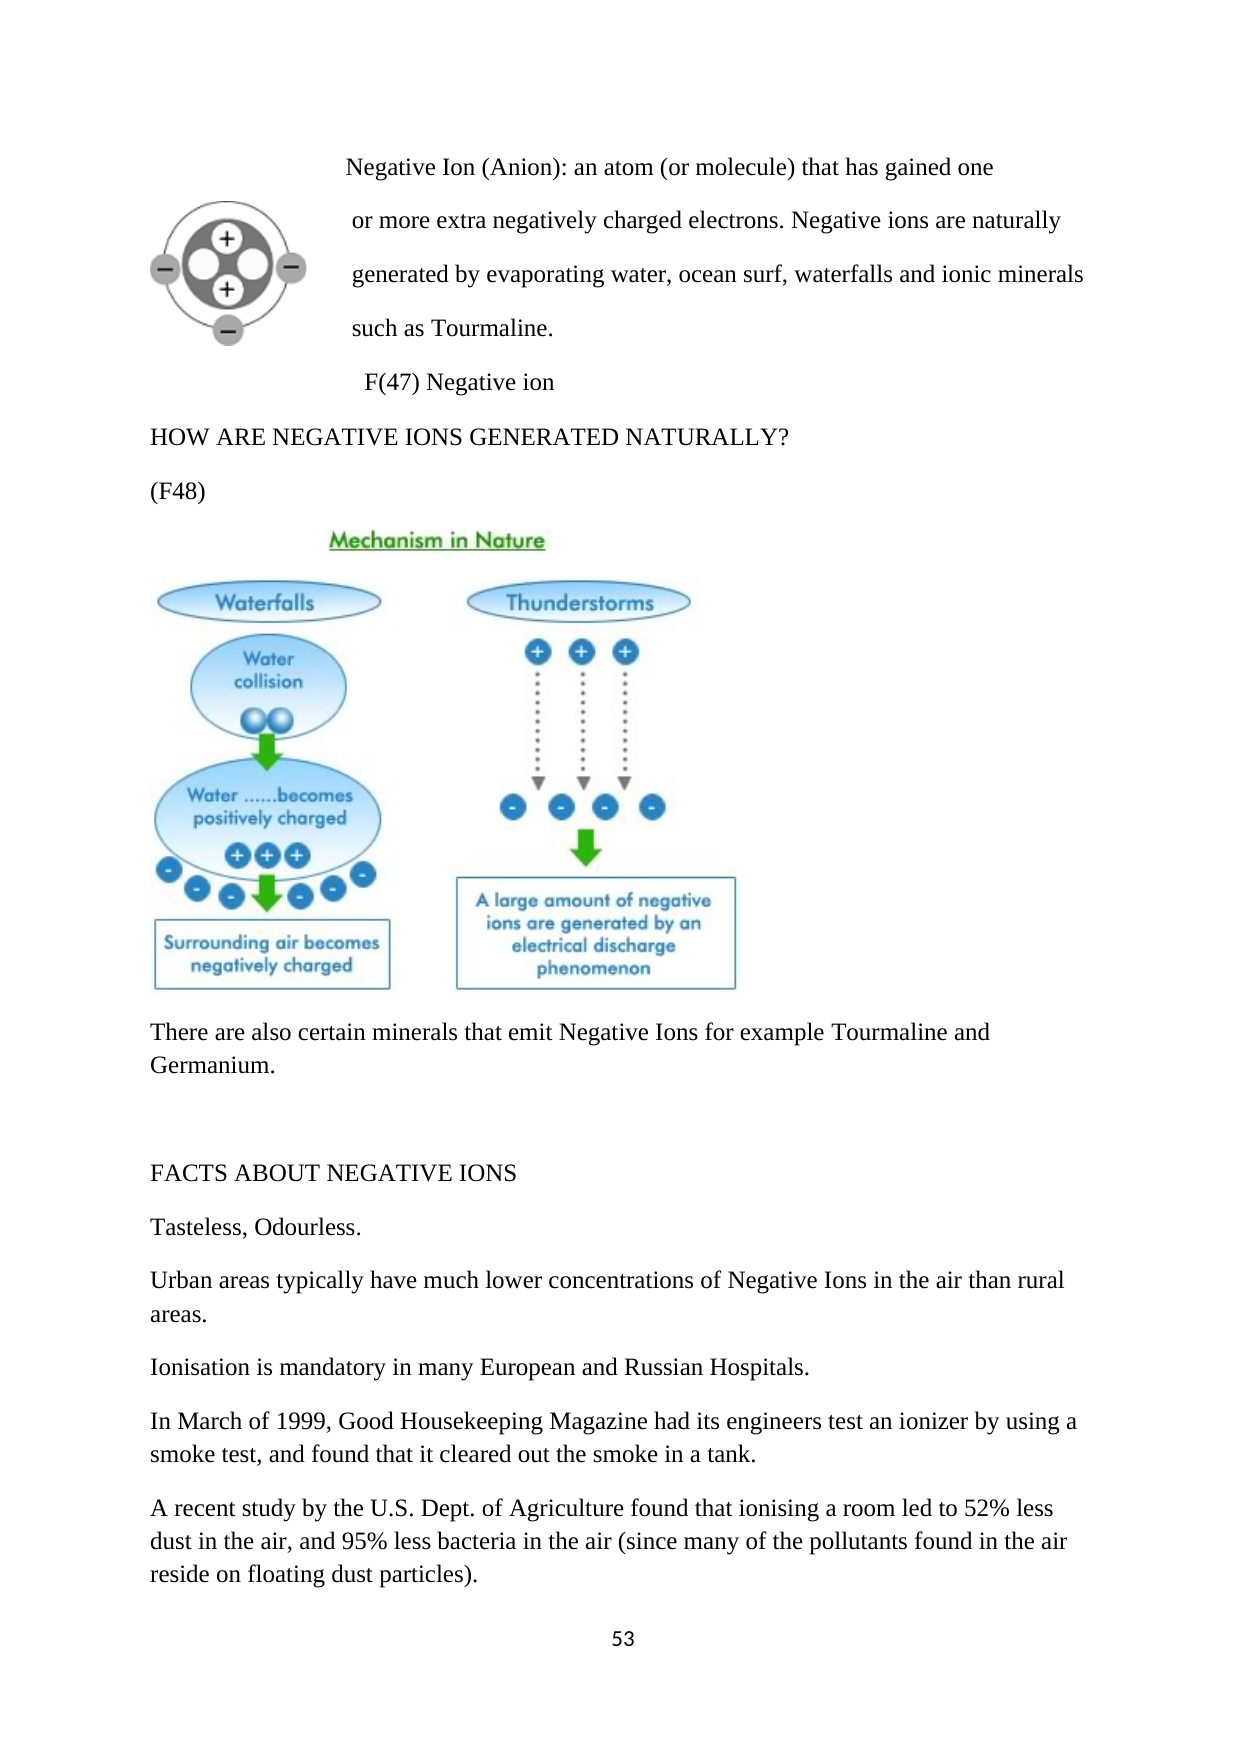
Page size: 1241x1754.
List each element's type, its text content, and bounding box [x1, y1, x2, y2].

table_cell Negative Ion (Anion): an atom (or molecule) that has gained one or more extra negatively charged electrons. Negative ions are naturally generated by evaporating water, ocean surf, waterfalls and ionic minerals such as Tourmaline. F(47) Negative ion [344, 150, 1240, 422]
text HOW ARE NEGATIVE IONS GENERATED NATURALLY? [150, 422, 1090, 451]
text FACTS ABOUT NEGATIVE IONS [150, 1158, 1090, 1187]
text Ionisation is mandatory in many European and Russian Hospitals. [150, 1352, 1090, 1381]
text (F48) [150, 476, 1090, 504]
text Tasteless, Odourless. [150, 1212, 1090, 1241]
picture [150, 529, 741, 993]
text Urban areas typically have much lower concentrations of Negative Ions in the air than rural areas. [150, 1266, 1090, 1327]
table_cell [149, 150, 344, 422]
picture [150, 201, 307, 346]
text There are also certain minerals that emit Negative Ions for example Tourmaline and Germanium. [150, 1017, 1090, 1079]
text In March of 1999, Good Housekeeping Magazine had its engineers test an ionizer by using a smoke test, and found that it cleared out the smoke in a tank. [150, 1406, 1090, 1468]
text A recent study by the U.S. Dept. of Agriculture found that ionising a room led to 52% less dust in the air, and 95% less bacteria in the air (since many of the pollutants found in the air reside on floating dust particles). [150, 1493, 1090, 1588]
